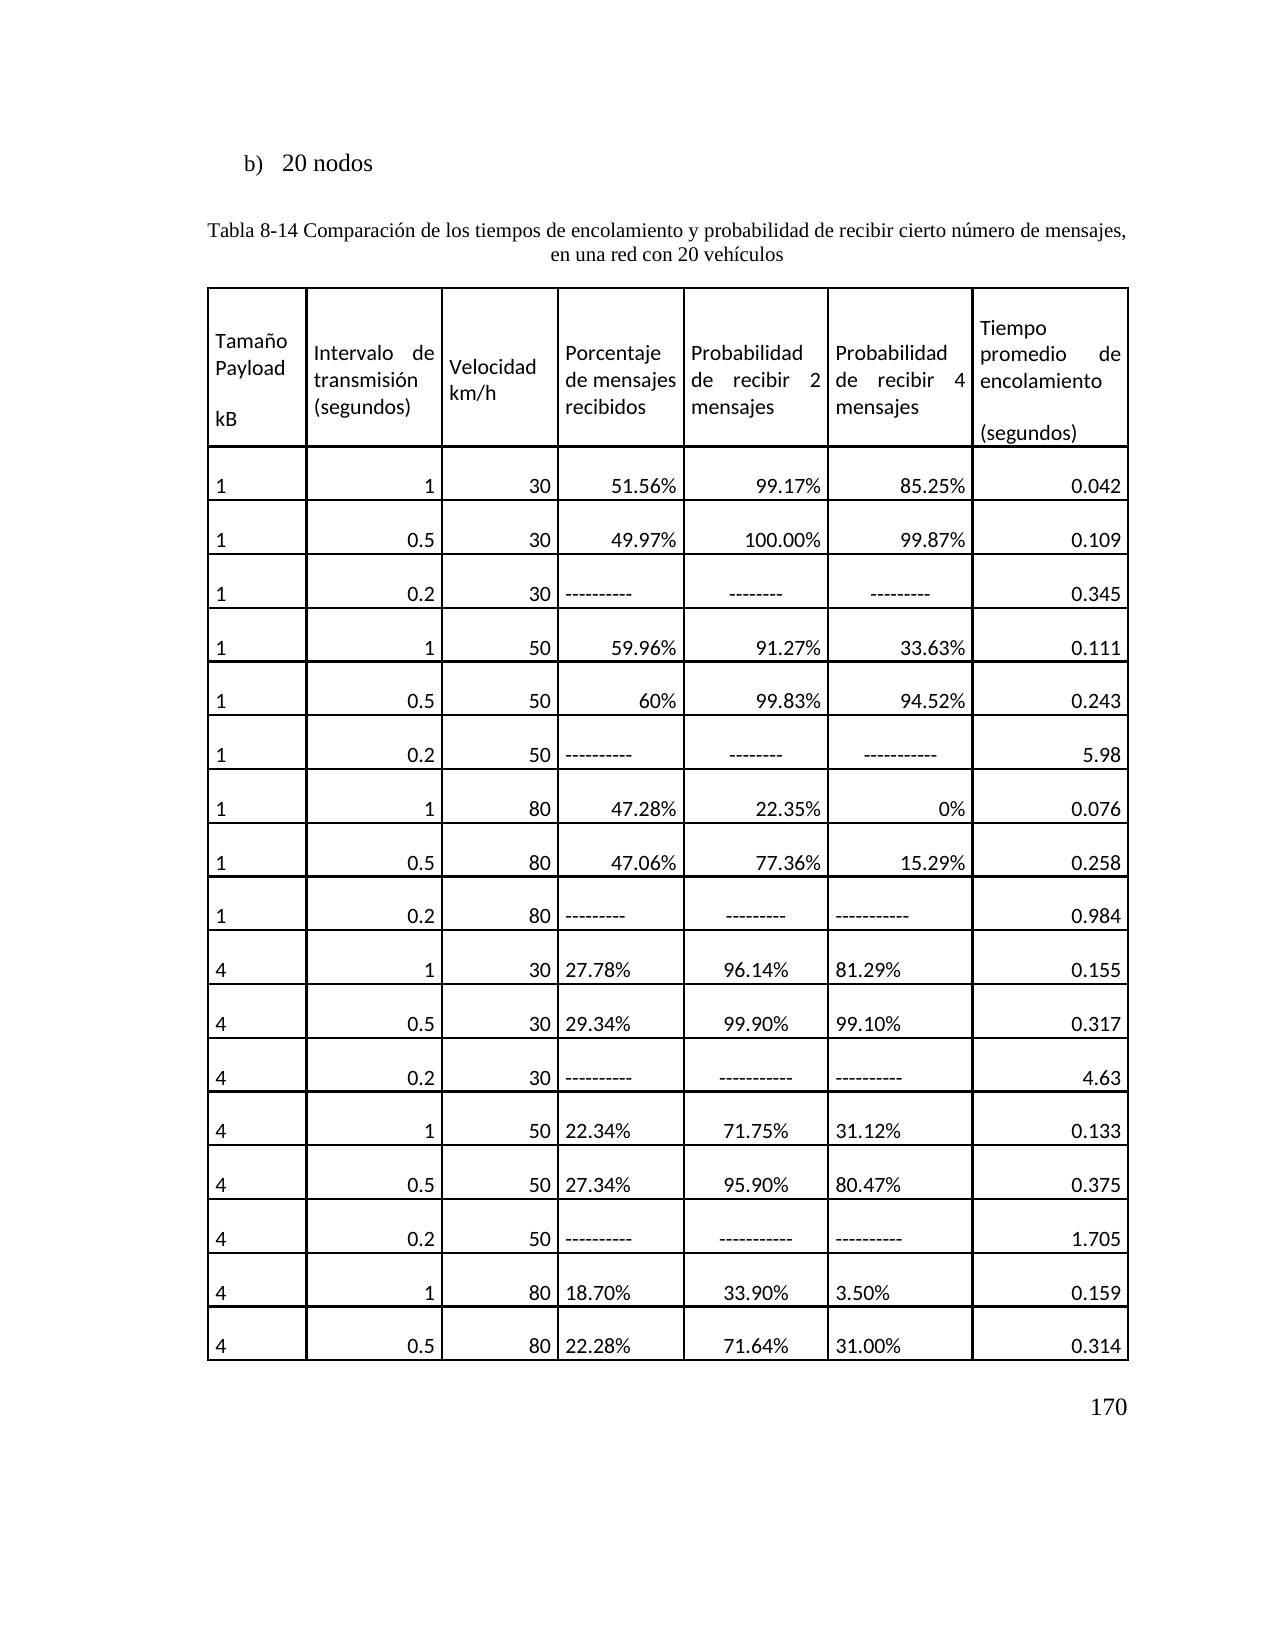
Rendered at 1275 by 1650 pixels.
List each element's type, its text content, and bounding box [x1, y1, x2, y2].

table_cell 59.96% [559, 609, 683, 660]
table_cell 4 [209, 1146, 305, 1198]
table_cell 4 [209, 985, 305, 1037]
table_cell 99.90% [685, 985, 827, 1037]
table_header Probabilidad de recibir 2 mensajes [685, 289, 827, 445]
table_header Probabilidad de recibir 4 mensajes [829, 289, 971, 445]
table_cell -------- [685, 555, 827, 607]
table_cell 1 [209, 663, 305, 714]
table_header Intervalo de transmisión (segundos) [308, 289, 441, 445]
table_cell 0% [829, 770, 971, 822]
table_cell 27.34% [559, 1146, 683, 1198]
table_cell ---------- [829, 1200, 971, 1252]
table_cell 4 [209, 1039, 305, 1090]
table_cell -------- [685, 716, 827, 768]
table_cell 0.2 [308, 878, 441, 929]
table_cell 0.984 [974, 878, 1127, 929]
table_cell 22.34% [559, 1093, 683, 1144]
table_cell 0.042 [974, 448, 1127, 499]
table_cell 85.25% [829, 448, 971, 499]
table_cell 0.375 [974, 1146, 1127, 1198]
table_cell 0.2 [308, 555, 441, 607]
table_cell 99.17% [685, 448, 827, 499]
table_cell ---------- [829, 1039, 971, 1090]
table_header Tiempo promedio de encolamiento (segundos) [974, 289, 1127, 445]
table_cell 1 [209, 501, 305, 553]
table_cell 18.70% [559, 1254, 683, 1305]
table_cell 31.12% [829, 1093, 971, 1144]
table_cell 50 [443, 1200, 557, 1252]
table_cell 81.29% [829, 931, 971, 983]
table_cell 80 [443, 1254, 557, 1305]
table_cell 0.5 [308, 824, 441, 875]
table_cell 0.243 [974, 663, 1127, 714]
table_cell 80 [443, 878, 557, 929]
table_cell --------- [685, 878, 827, 929]
table_cell 0.111 [974, 609, 1127, 660]
table_cell ----------- [829, 716, 971, 768]
table_cell 49.97% [559, 501, 683, 553]
table_cell 47.06% [559, 824, 683, 875]
table_cell 0.109 [974, 501, 1127, 553]
table_cell ----------- [685, 1200, 827, 1252]
table_cell --------- [829, 555, 971, 607]
table_cell 0.155 [974, 931, 1127, 983]
table_cell 5.98 [974, 716, 1127, 768]
table_cell 30 [443, 985, 557, 1037]
table_cell 100.00% [685, 501, 827, 553]
table_cell 1 [308, 609, 441, 660]
table_cell 60% [559, 663, 683, 714]
table_cell 0.258 [974, 824, 1127, 875]
table_cell 71.75% [685, 1093, 827, 1144]
table_cell 0.5 [308, 501, 441, 553]
table_cell ---------- [559, 1200, 683, 1252]
table_cell 1 [209, 555, 305, 607]
table_cell 1 [209, 609, 305, 660]
subtitle 20 nodos [244, 148, 1127, 176]
table_cell 1 [209, 824, 305, 875]
table_header Porcentaje de mensajes recibidos [559, 289, 683, 445]
table_cell 33.63% [829, 609, 971, 660]
table_cell 4.63 [974, 1039, 1127, 1090]
table_cell 0.2 [308, 1039, 441, 1090]
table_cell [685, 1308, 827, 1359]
table_cell 0.5 [308, 663, 441, 714]
table_cell 47.28% [559, 770, 683, 822]
table_cell ----------- [829, 878, 971, 929]
table_cell ---------- [559, 716, 683, 768]
table_cell 1.705 [974, 1200, 1127, 1252]
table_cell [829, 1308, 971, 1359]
table_cell 95.90% [685, 1146, 827, 1198]
table_cell 99.87% [829, 501, 971, 553]
table_cell 1 [209, 878, 305, 929]
table_cell 96.14% [685, 931, 827, 983]
table_cell 99.83% [685, 663, 827, 714]
table_cell 80.47% [829, 1146, 971, 1198]
table_cell 1 [308, 448, 441, 499]
table_cell 4 [209, 1093, 305, 1144]
table_cell 4 [209, 1200, 305, 1252]
table_cell 22.35% [685, 770, 827, 822]
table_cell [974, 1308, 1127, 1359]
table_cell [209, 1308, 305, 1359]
table_cell 50 [443, 1093, 557, 1144]
table_cell 50 [443, 1146, 557, 1198]
table_header Velocidad km/h [443, 289, 557, 445]
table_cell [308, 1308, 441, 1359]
table_cell 1 [209, 448, 305, 499]
table_cell 30 [443, 1039, 557, 1090]
table_cell 30 [443, 931, 557, 983]
table_cell 50 [443, 663, 557, 714]
table_cell 0.2 [308, 716, 441, 768]
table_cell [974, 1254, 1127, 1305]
table_cell 33.90% [685, 1254, 827, 1305]
table_cell 4 [209, 931, 305, 983]
table_cell 1 [308, 931, 441, 983]
table_cell 80 [443, 824, 557, 875]
table_cell 1 [209, 770, 305, 822]
table_cell 0.076 [974, 770, 1127, 822]
table_cell 51.56% [559, 448, 683, 499]
table_header Tamaño Payload kB [209, 289, 305, 445]
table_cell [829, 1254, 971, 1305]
table_cell 30 [443, 501, 557, 553]
table_cell 1 [308, 1254, 441, 1305]
table_cell 0.133 [974, 1093, 1127, 1144]
table_cell ----------- [685, 1039, 827, 1090]
table_cell 29.34% [559, 985, 683, 1037]
table_cell 30 [443, 555, 557, 607]
table_cell 77.36% [685, 824, 827, 875]
table_cell 50 [443, 716, 557, 768]
table_cell 99.10% [829, 985, 971, 1037]
table_cell 94.52% [829, 663, 971, 714]
table_cell 27.78% [559, 931, 683, 983]
table_cell 30 [443, 448, 557, 499]
table_cell 80 [443, 770, 557, 822]
table_cell 0.317 [974, 985, 1127, 1037]
table_cell 0.5 [308, 1146, 441, 1198]
table_cell 4 [209, 1254, 305, 1305]
table_cell ---------- [559, 555, 683, 607]
table_cell 50 [443, 609, 557, 660]
table_cell 15.29% [829, 824, 971, 875]
table_cell 1 [209, 716, 305, 768]
table_cell 1 [308, 770, 441, 822]
table_cell 0.345 [974, 555, 1127, 607]
table_cell ---------- [559, 1039, 683, 1090]
table_cell 0.5 [308, 985, 441, 1037]
table_cell 1 [308, 1093, 441, 1144]
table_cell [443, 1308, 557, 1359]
table_cell --------- [559, 878, 683, 929]
table_cell 0.2 [308, 1200, 441, 1252]
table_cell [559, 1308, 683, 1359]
table_cell 91.27% [685, 609, 827, 660]
